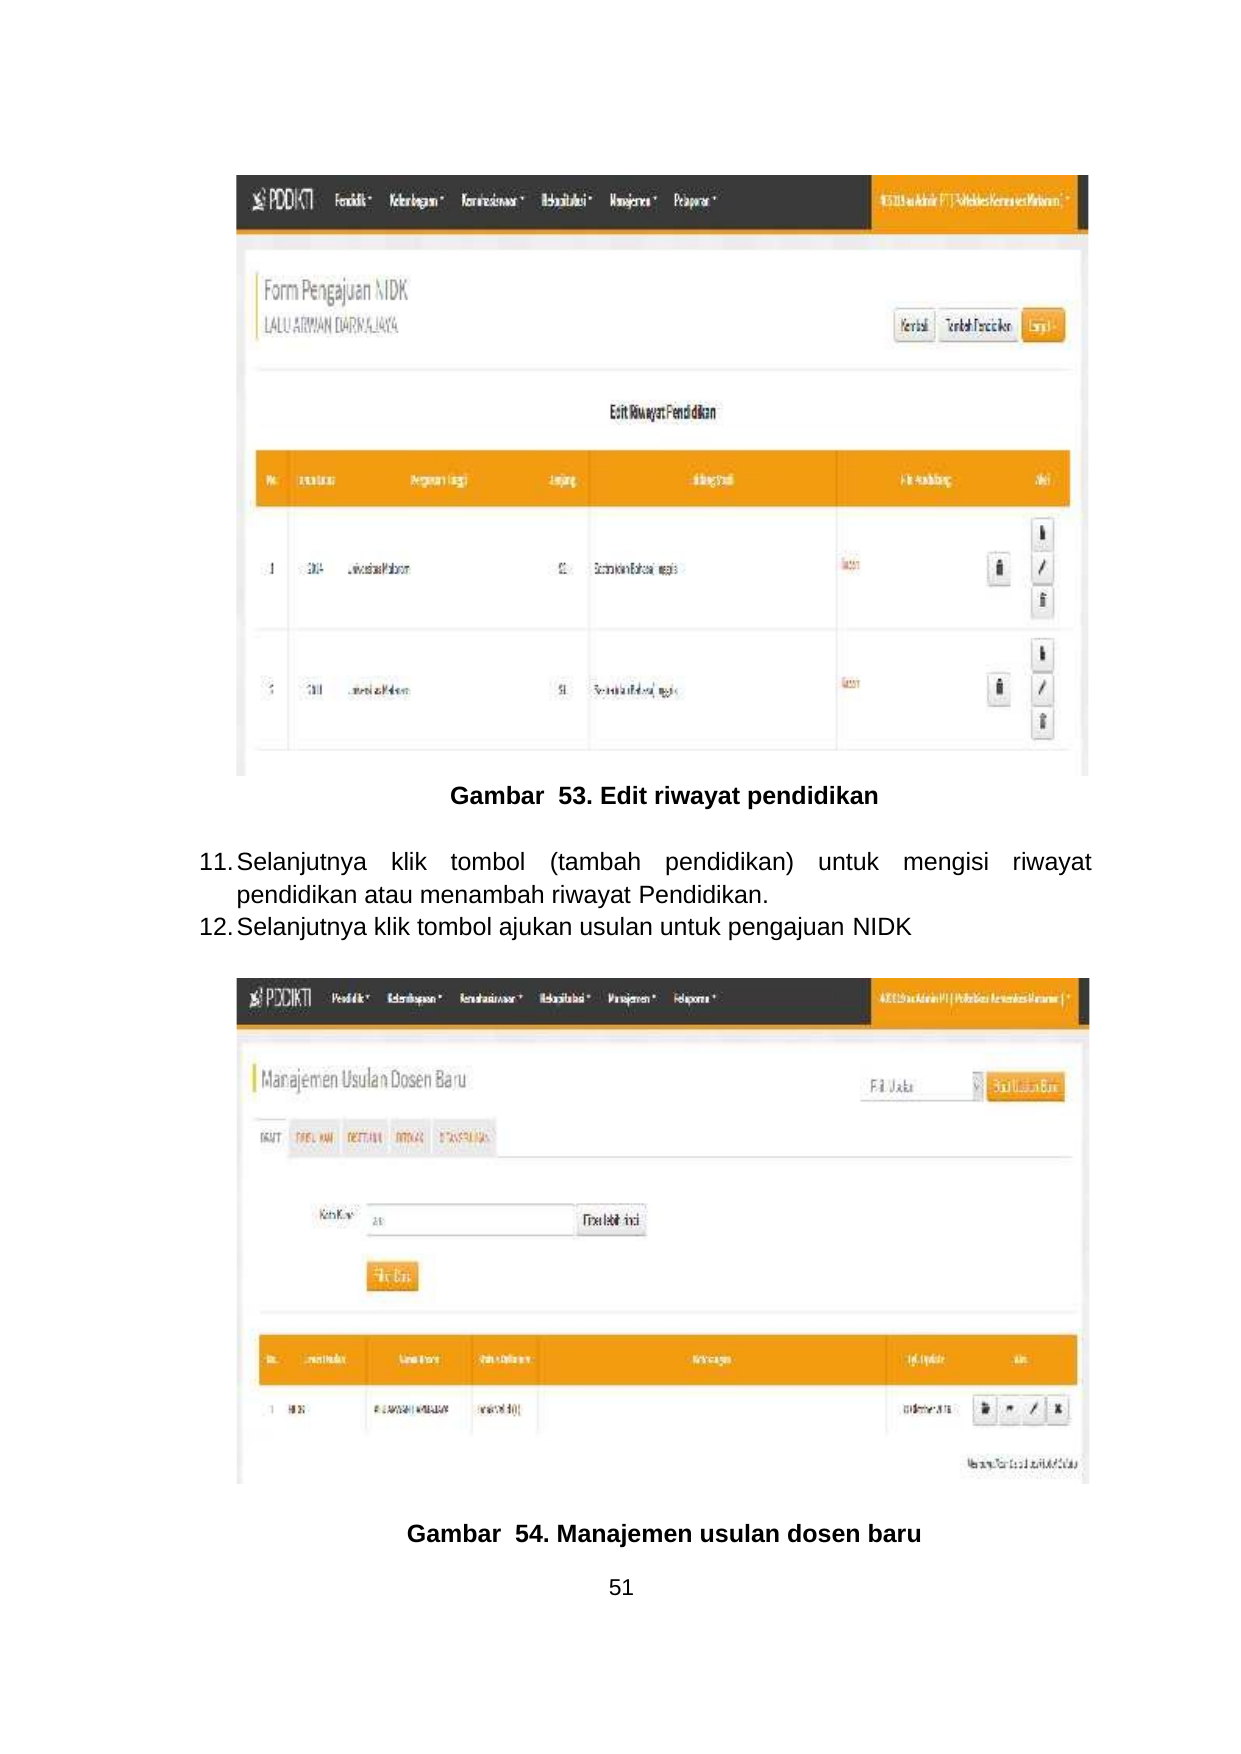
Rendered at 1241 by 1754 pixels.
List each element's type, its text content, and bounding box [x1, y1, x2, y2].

list Selanjutnya klik tombol (tambah pendidikan) untuk mengisi riwayat pendidikan atau menambah riwayat Pendidikan. [199, 847, 1092, 908]
picture [236, 175, 1089, 776]
subtitle Gambar 53. Edit riwayat pendidikan [405, 781, 924, 809]
picture [236, 978, 1090, 1484]
subtitle Gambar 54. Manajemen usulan dosen baru [405, 1519, 924, 1547]
list Selanjutnya klik tombol ajukan usulan untuk pengajuan NIDK [199, 913, 1103, 941]
